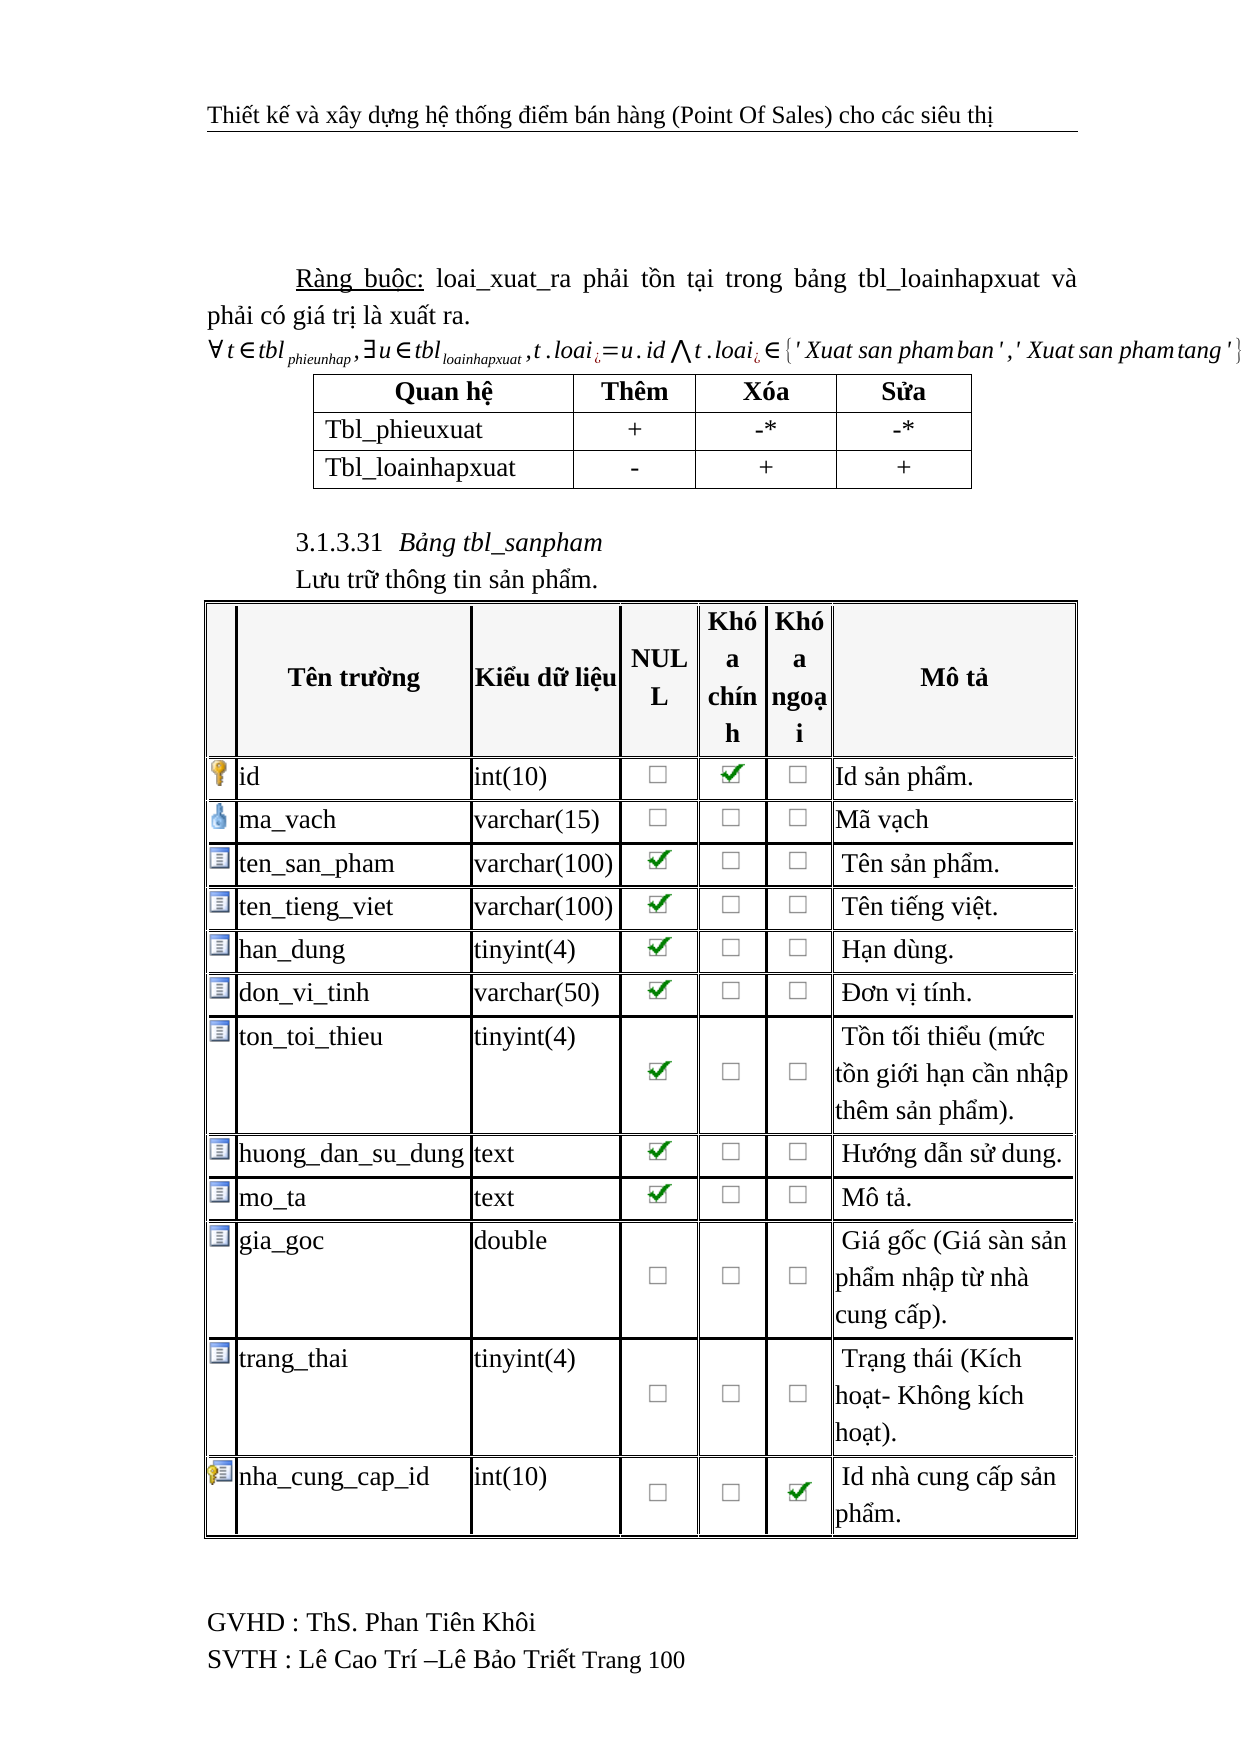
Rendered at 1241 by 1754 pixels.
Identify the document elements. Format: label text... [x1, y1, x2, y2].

picture [720, 1380, 745, 1406]
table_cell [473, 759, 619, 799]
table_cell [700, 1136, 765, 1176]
text Lưu trữ thông tin sản phẩm. [207, 563, 1078, 594]
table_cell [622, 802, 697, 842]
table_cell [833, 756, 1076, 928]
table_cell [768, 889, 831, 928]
picture [786, 977, 812, 1003]
picture [786, 804, 812, 830]
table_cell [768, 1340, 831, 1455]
picture [647, 1058, 672, 1084]
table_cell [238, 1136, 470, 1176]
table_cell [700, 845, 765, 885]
picture [647, 761, 672, 787]
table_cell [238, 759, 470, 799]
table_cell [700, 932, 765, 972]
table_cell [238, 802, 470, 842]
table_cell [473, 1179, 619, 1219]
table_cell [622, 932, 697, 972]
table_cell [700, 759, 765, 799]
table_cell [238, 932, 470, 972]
text Bảng tbl_sanpham [295, 526, 1047, 557]
picture [207, 1181, 233, 1206]
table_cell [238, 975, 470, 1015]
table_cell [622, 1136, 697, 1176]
picture [720, 977, 745, 1003]
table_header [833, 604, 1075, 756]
picture [207, 760, 233, 786]
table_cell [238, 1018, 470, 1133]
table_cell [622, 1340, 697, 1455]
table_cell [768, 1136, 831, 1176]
picture [647, 804, 672, 830]
picture [786, 847, 812, 873]
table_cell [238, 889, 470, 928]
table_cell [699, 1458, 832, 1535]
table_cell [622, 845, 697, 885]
picture [786, 1479, 812, 1505]
picture [720, 1479, 745, 1505]
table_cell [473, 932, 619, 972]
picture [786, 1181, 812, 1207]
picture [720, 1138, 745, 1164]
picture [720, 804, 745, 830]
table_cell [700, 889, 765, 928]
picture [786, 1262, 812, 1288]
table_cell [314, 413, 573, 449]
picture [720, 1181, 745, 1207]
picture [720, 761, 745, 787]
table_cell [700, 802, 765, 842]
picture [647, 1181, 672, 1207]
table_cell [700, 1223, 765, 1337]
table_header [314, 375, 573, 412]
picture [720, 1262, 745, 1288]
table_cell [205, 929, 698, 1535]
picture [786, 934, 812, 960]
picture [207, 1224, 233, 1250]
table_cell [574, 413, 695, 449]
picture [207, 1342, 233, 1367]
picture [647, 1380, 672, 1406]
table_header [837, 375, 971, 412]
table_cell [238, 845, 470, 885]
picture [207, 890, 233, 916]
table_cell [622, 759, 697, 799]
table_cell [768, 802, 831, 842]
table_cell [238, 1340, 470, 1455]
picture [720, 1058, 745, 1084]
picture [647, 1138, 672, 1164]
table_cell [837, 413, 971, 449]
picture [786, 1058, 812, 1084]
picture [786, 761, 812, 787]
picture [720, 891, 745, 917]
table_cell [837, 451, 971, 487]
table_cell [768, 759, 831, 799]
picture [647, 1479, 672, 1505]
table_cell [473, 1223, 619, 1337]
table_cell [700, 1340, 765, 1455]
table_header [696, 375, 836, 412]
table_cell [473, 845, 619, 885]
picture [647, 977, 672, 1003]
picture [207, 1137, 233, 1163]
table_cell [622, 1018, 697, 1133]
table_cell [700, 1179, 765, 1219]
picture [647, 891, 672, 917]
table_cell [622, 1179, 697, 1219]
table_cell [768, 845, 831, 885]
picture [647, 934, 672, 960]
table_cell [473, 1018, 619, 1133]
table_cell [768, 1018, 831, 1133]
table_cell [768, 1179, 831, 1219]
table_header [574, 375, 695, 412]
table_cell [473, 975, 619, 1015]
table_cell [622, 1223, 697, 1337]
picture [786, 1380, 812, 1406]
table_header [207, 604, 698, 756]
picture [720, 934, 745, 960]
picture [207, 976, 233, 1002]
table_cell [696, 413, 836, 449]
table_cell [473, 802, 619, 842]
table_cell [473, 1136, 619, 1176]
picture [786, 1138, 812, 1164]
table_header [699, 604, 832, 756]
picture [207, 847, 233, 872]
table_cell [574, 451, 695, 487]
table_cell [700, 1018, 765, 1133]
picture [720, 847, 745, 873]
picture [207, 1460, 233, 1485]
picture [207, 933, 233, 959]
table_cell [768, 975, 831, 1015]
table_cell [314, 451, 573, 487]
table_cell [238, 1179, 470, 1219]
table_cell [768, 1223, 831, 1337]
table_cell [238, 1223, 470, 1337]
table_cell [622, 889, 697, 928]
text Ràng buộc: loai_xuat_ra phải tồn tại trong bảng tbl_loainhapxuat và phải có giá trị là xuất ra. [207, 262, 1078, 331]
picture [786, 891, 812, 917]
picture [207, 803, 233, 829]
picture [647, 847, 672, 873]
picture [207, 1020, 233, 1045]
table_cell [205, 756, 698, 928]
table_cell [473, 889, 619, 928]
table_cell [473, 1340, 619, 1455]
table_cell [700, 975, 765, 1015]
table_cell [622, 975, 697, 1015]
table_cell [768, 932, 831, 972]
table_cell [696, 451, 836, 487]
picture [647, 1262, 672, 1288]
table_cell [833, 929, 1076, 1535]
